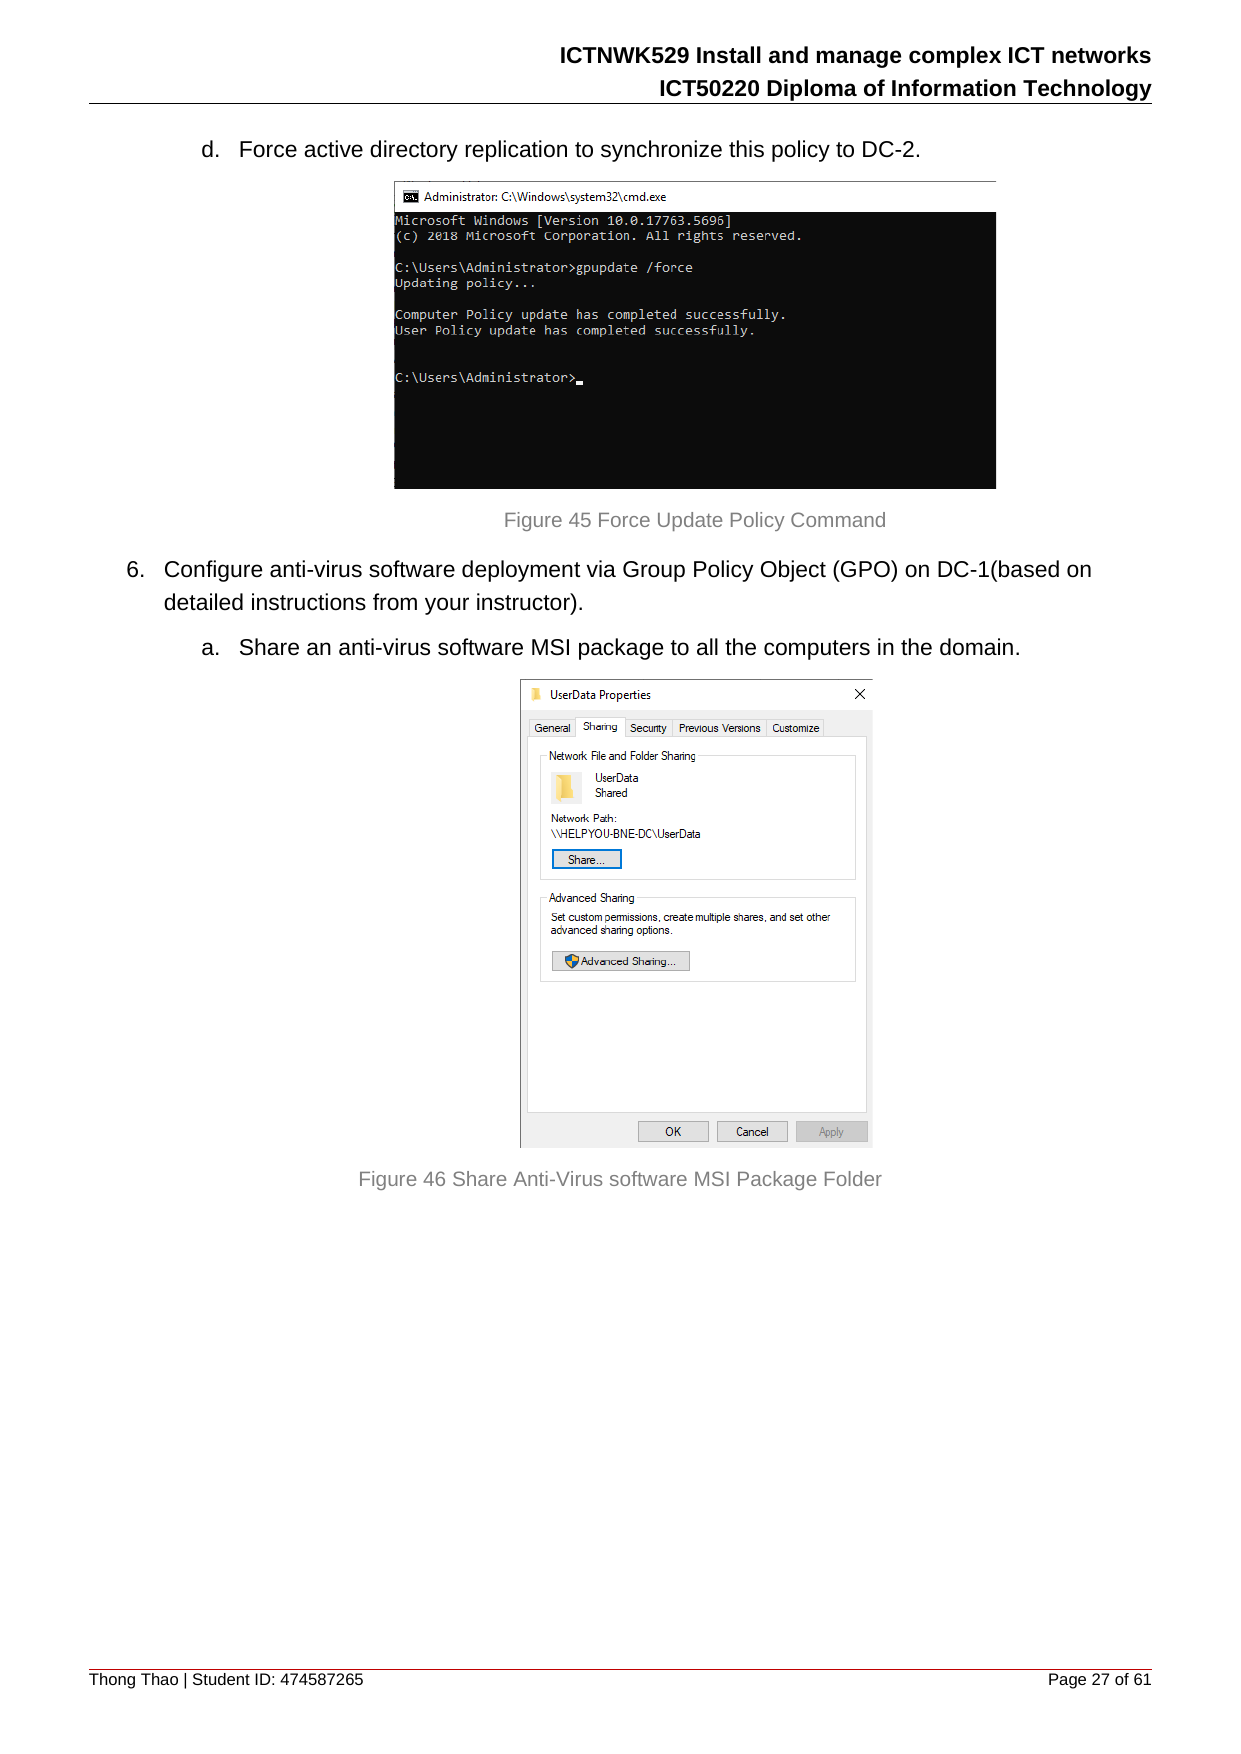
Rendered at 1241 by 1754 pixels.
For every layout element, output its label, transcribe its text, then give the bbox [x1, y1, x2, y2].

list Share an anti-virus software MSI package to all the computers in the domain. [201, 634, 1152, 661]
picture [517, 679, 873, 1148]
picture [394, 181, 997, 489]
text Figure 45 Force Update Policy Command [239, 507, 1152, 531]
list Force active directory replication to synchronize this policy to DC-2. [201, 136, 1152, 162]
list Configure anti-virus software deployment via Group Policy Object (GPO) on DC-1(based on detailed instructions from your instructor). [126, 556, 1152, 615]
text Figure 46 Share Anti-Virus software MSI Package Folder [89, 1166, 1152, 1190]
